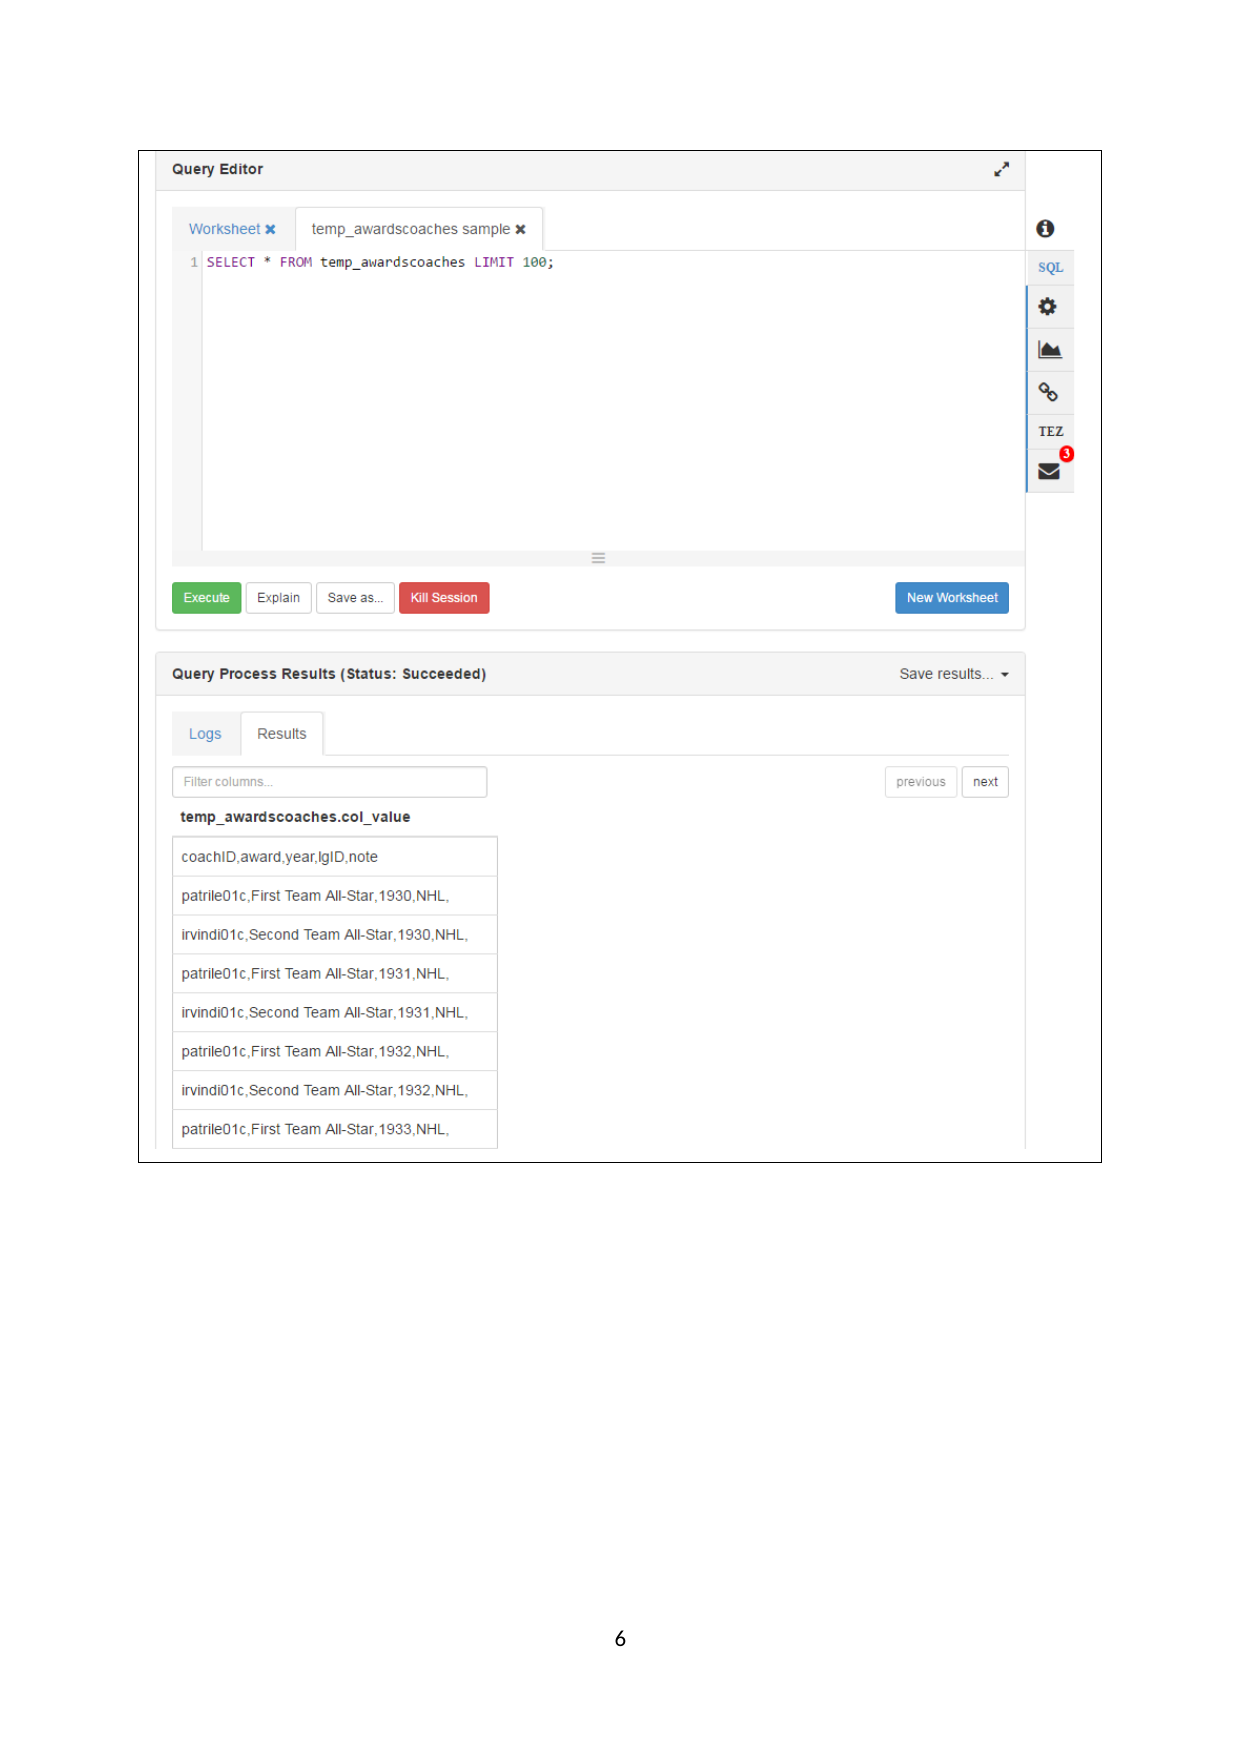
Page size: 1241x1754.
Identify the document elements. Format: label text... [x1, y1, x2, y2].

table_header Table temp_awardscoaches [139, 151, 1101, 1162]
picture [150, 151, 1091, 1149]
